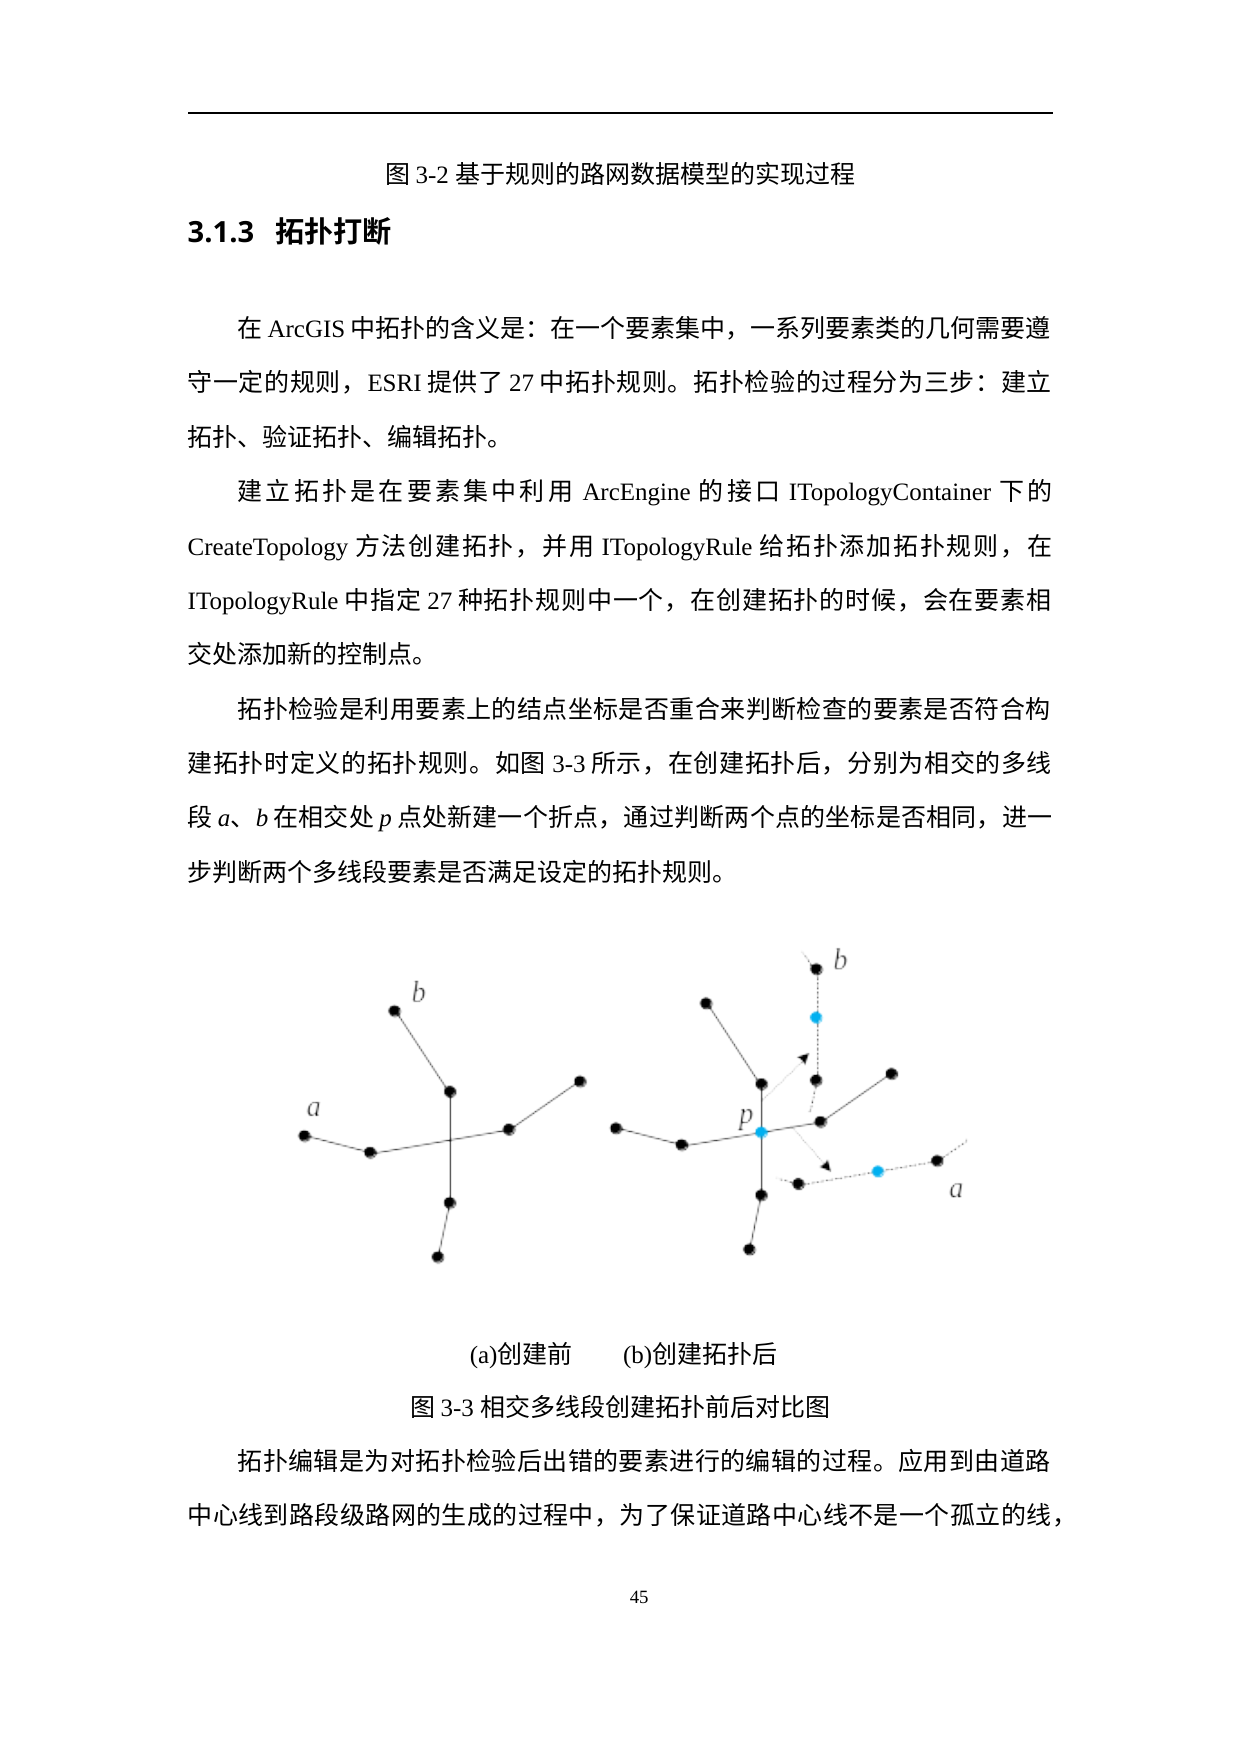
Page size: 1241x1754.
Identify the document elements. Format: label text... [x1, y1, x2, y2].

text (a)创建前 (b)创建拓扑后 [187, 1335, 1053, 1371]
text 建立拓扑是在要素集中利用ArcEngine的接口ITopologyContainer下的CreateTopology方法创建拓扑，并用ITopologyRule给拓扑添加拓扑规则，在ITopologyRule中指定27种拓扑规则中一个，在创建拓扑的时候，会在要素相交处添加新的控制点。 [187, 472, 1053, 671]
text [187, 1441, 1053, 1532]
text 图3-2 基于规则的路网数据模型的实现过程 [187, 155, 1053, 191]
text 图3-3 相交多线段创建拓扑前后对比图 [187, 1388, 1053, 1424]
text 拓扑检验是利用要素上的结点坐标是否重合来判断检查的要素是否符合构建拓扑时定义的拓扑规则。如图3-3所示，在创建拓扑后，分别为相交的多线段a、b在相交处p点处新建一个折点，通过判断两个点的坐标是否相同，进一步判断两个多线段要素是否满足设定的拓扑规则。 [187, 689, 1053, 888]
text 拓扑打断 [187, 208, 1053, 251]
text 在ArcGIS中拓扑的含义是：在一个要素集中，一系列要素类的几何需要遵守一定的规则，ESRI提供了27中拓扑规则。拓扑检验的过程分为三步：建立拓扑、验证拓扑、编辑拓扑。 [187, 308, 1053, 453]
